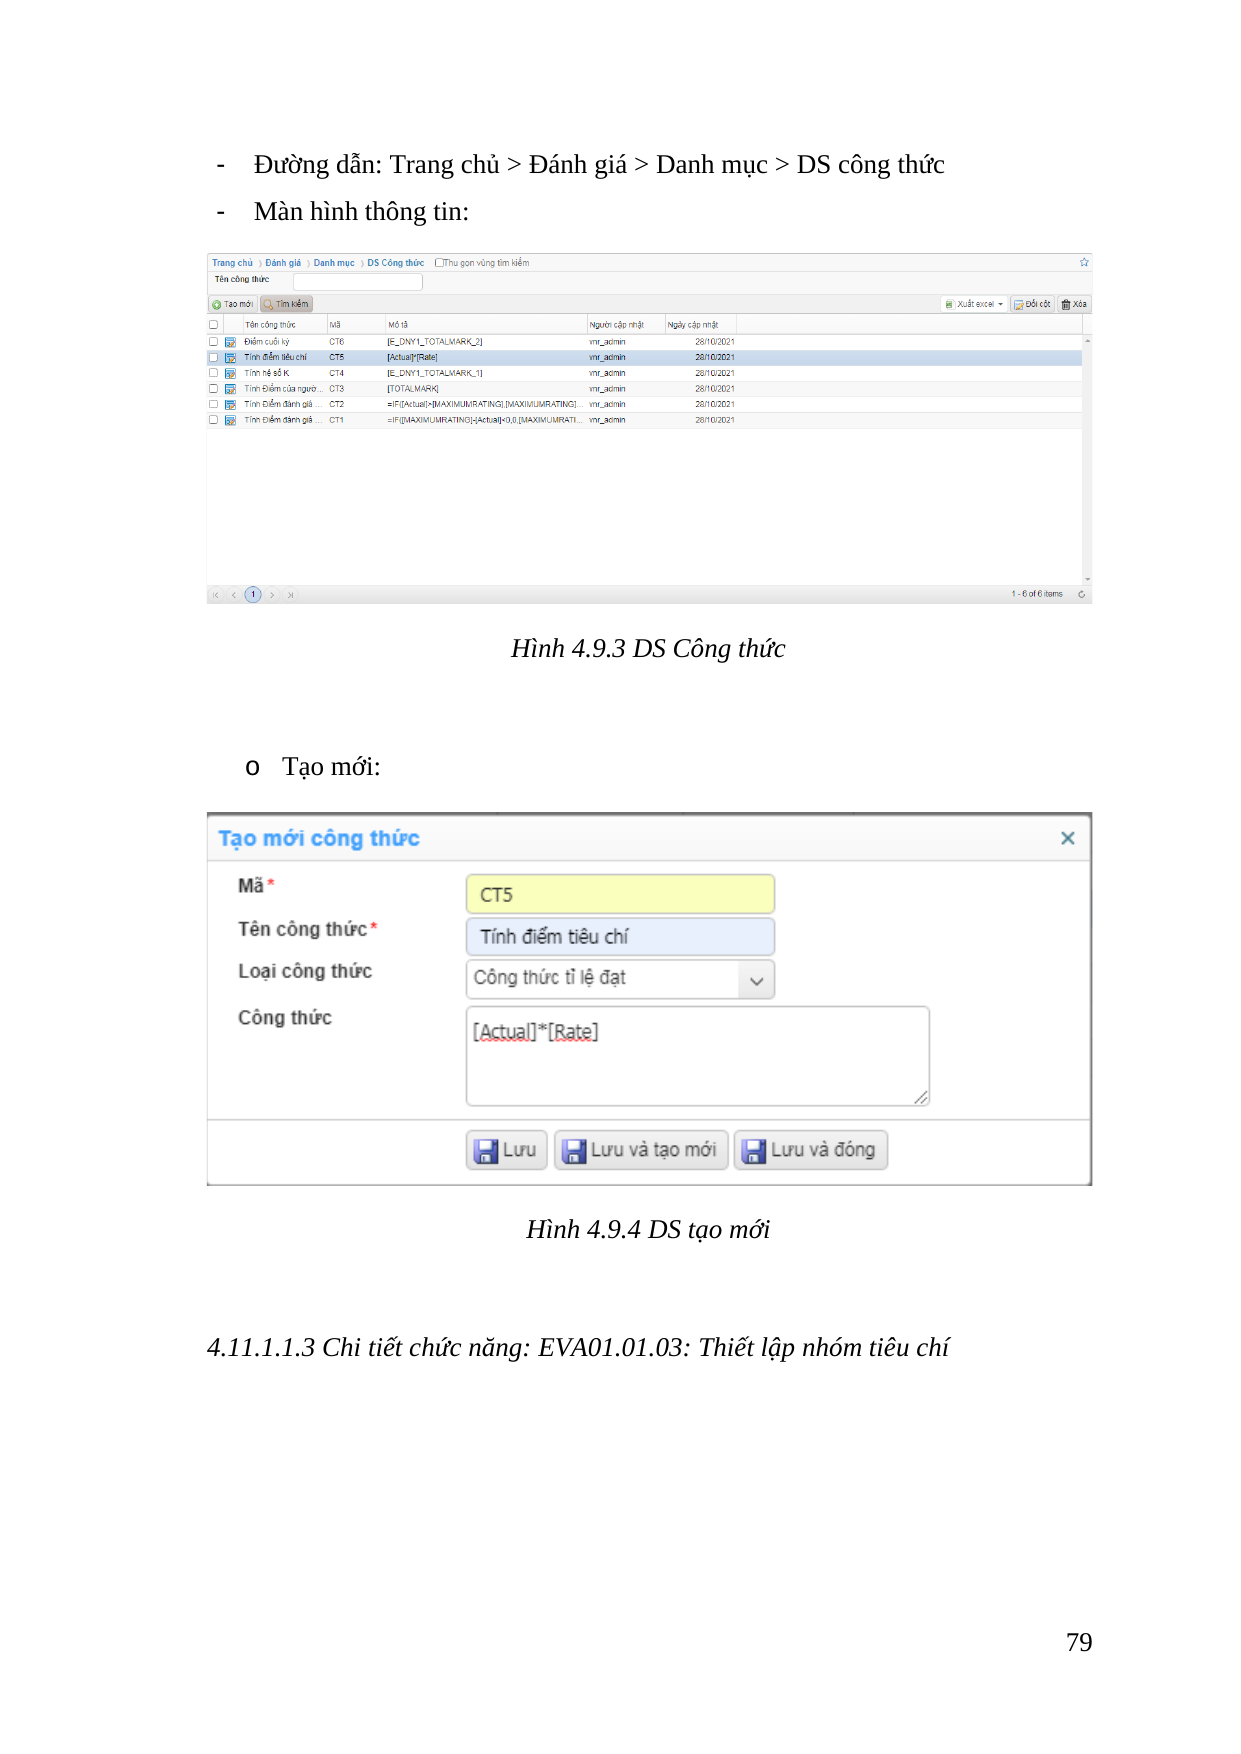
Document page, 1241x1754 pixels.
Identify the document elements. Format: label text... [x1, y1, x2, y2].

list Tạo mới: [244, 750, 1092, 783]
picture [206, 812, 1093, 1186]
text 4.11.1.1.3 Chi tiết chức năng: EVA01.01.03: Thiết lập nhóm tiêu chí [207, 1332, 1092, 1363]
text Hình 4.9.4 DS tạo mới [207, 1213, 1092, 1244]
text Hình 4.9.3 DS Công thức [207, 632, 1092, 663]
picture [206, 253, 1093, 604]
list Đường dẫn: Trang chủ > Đánh giá > Danh mục > DS công thức [216, 148, 1092, 179]
list Màn hình thông tin: [216, 194, 1092, 226]
